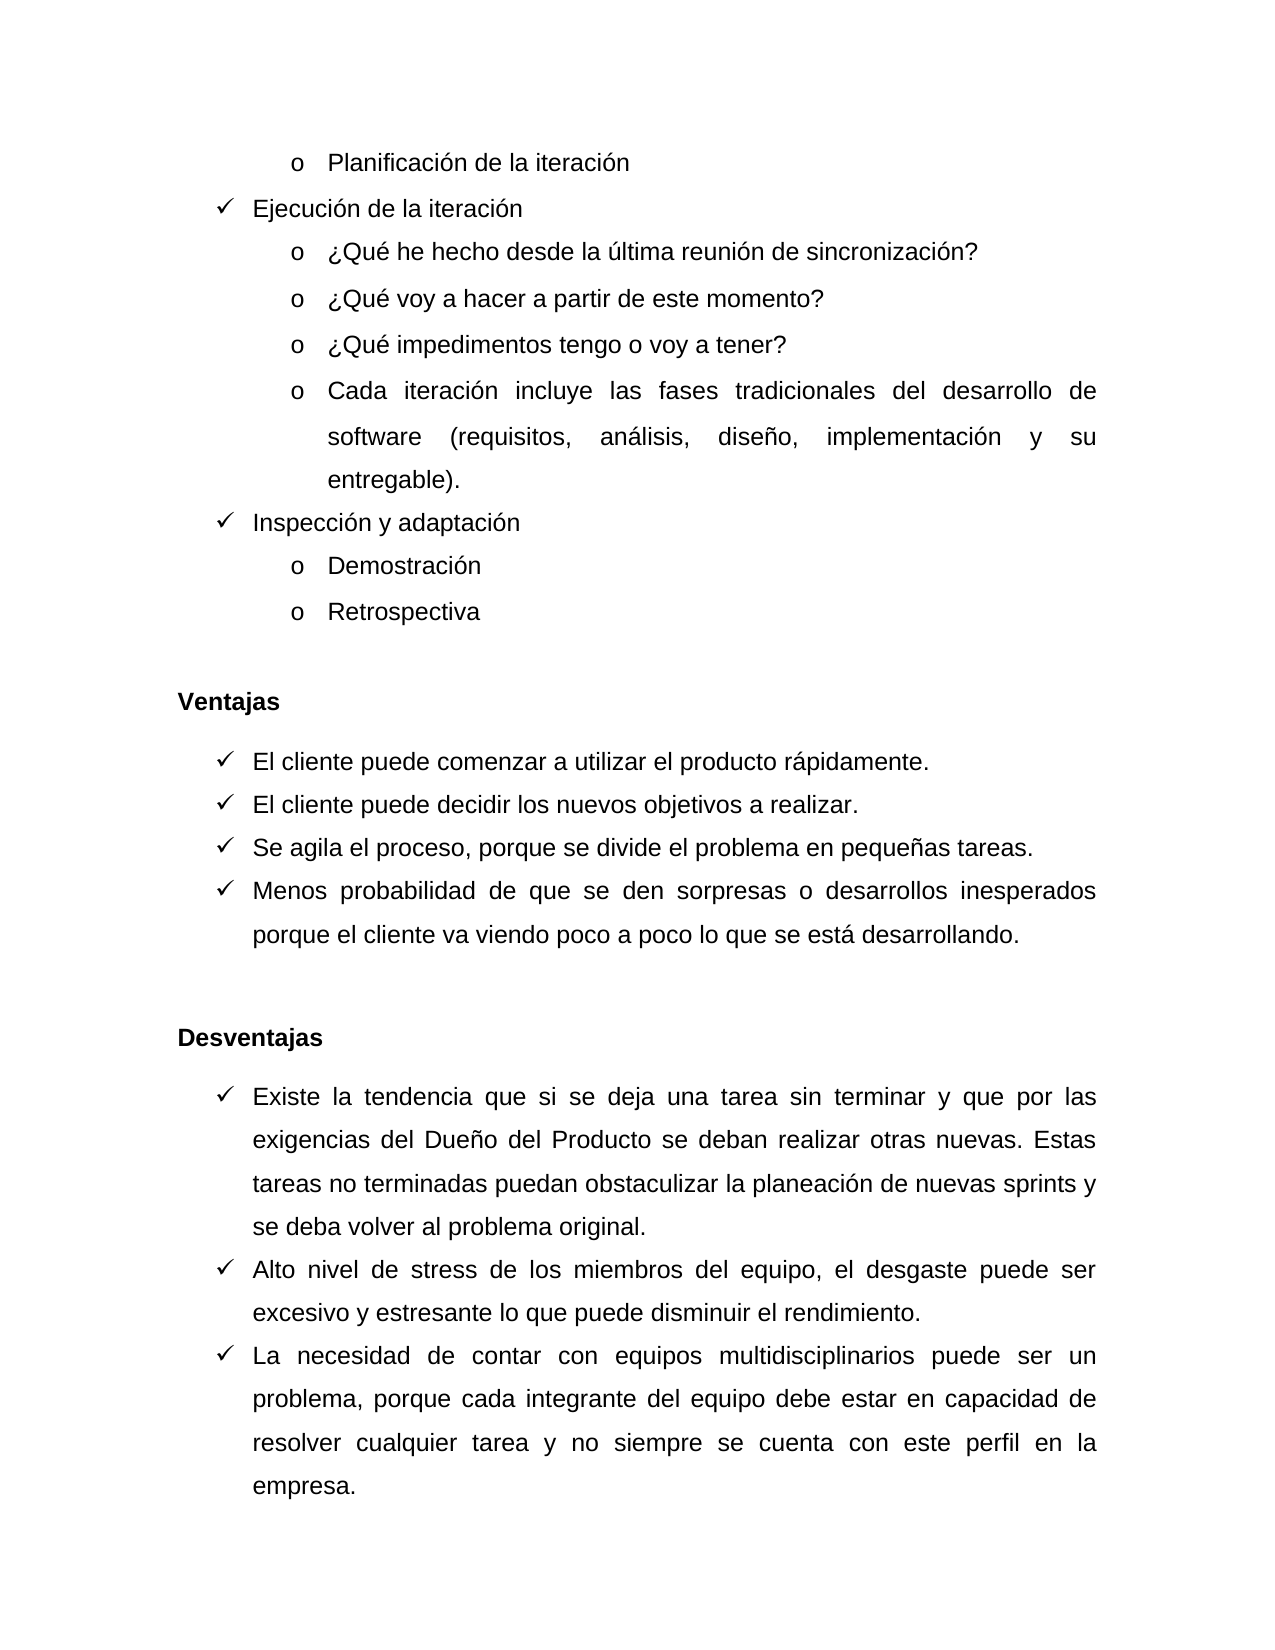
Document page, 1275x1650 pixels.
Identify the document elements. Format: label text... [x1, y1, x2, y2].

list Alto nivel de stress de los miembros del equipo, el desgaste puede ser excesivo y estresante lo que puede disminuir el rendimiento. [215, 1255, 1098, 1327]
list Ejecución de la iteración [215, 194, 1098, 223]
list El cliente puede decidir los nuevos objetivos a realizar. [215, 790, 1098, 819]
list Existe la tendencia que si se deja una tarea sin terminar y que por las exigencias del Dueño del Producto se deban realizar otras nuevas. Estas tareas no terminadas puedan obstaculizar la planeación de nuevas sprints y se deba volver al problema original. [215, 1082, 1098, 1241]
list Se agila el proceso, porque se divide el problema en pequeñas tareas. [215, 833, 1098, 862]
list Demostración [290, 551, 1098, 582]
list ¿Qué impedimentos tengo o voy a tener? [290, 330, 1098, 361]
list ¿Qué voy a hacer a partir de este momento? [290, 283, 1098, 314]
list Planificación de la iteración [290, 148, 1098, 178]
list Cada iteración incluye las fases tradicionales del desarrollo de software (requisitos, análisis, diseño, implementación y su entregable). [290, 376, 1098, 493]
text Ventajas [177, 687, 1098, 716]
list ¿Qué he hecho desde la última reunión de sincronización? [290, 237, 1098, 268]
list La necesidad de contar con equipos multidisciplinarios puede ser un problema, porque cada integrante del equipo debe estar en capacidad de resolver cualquier tarea y no siempre se cuenta con este perfil en la empresa. [215, 1341, 1098, 1499]
list El cliente puede comenzar a utilizar el producto rápidamente. [215, 747, 1098, 776]
list Menos probabilidad de que se den sorpresas o desarrollos inesperados porque el cliente va viendo poco a poco lo que se está desarrollando. [215, 876, 1098, 948]
list Inspección y adaptación [215, 508, 1098, 537]
list Retrospectiva [290, 597, 1098, 628]
text Desventajas [177, 1022, 1098, 1051]
